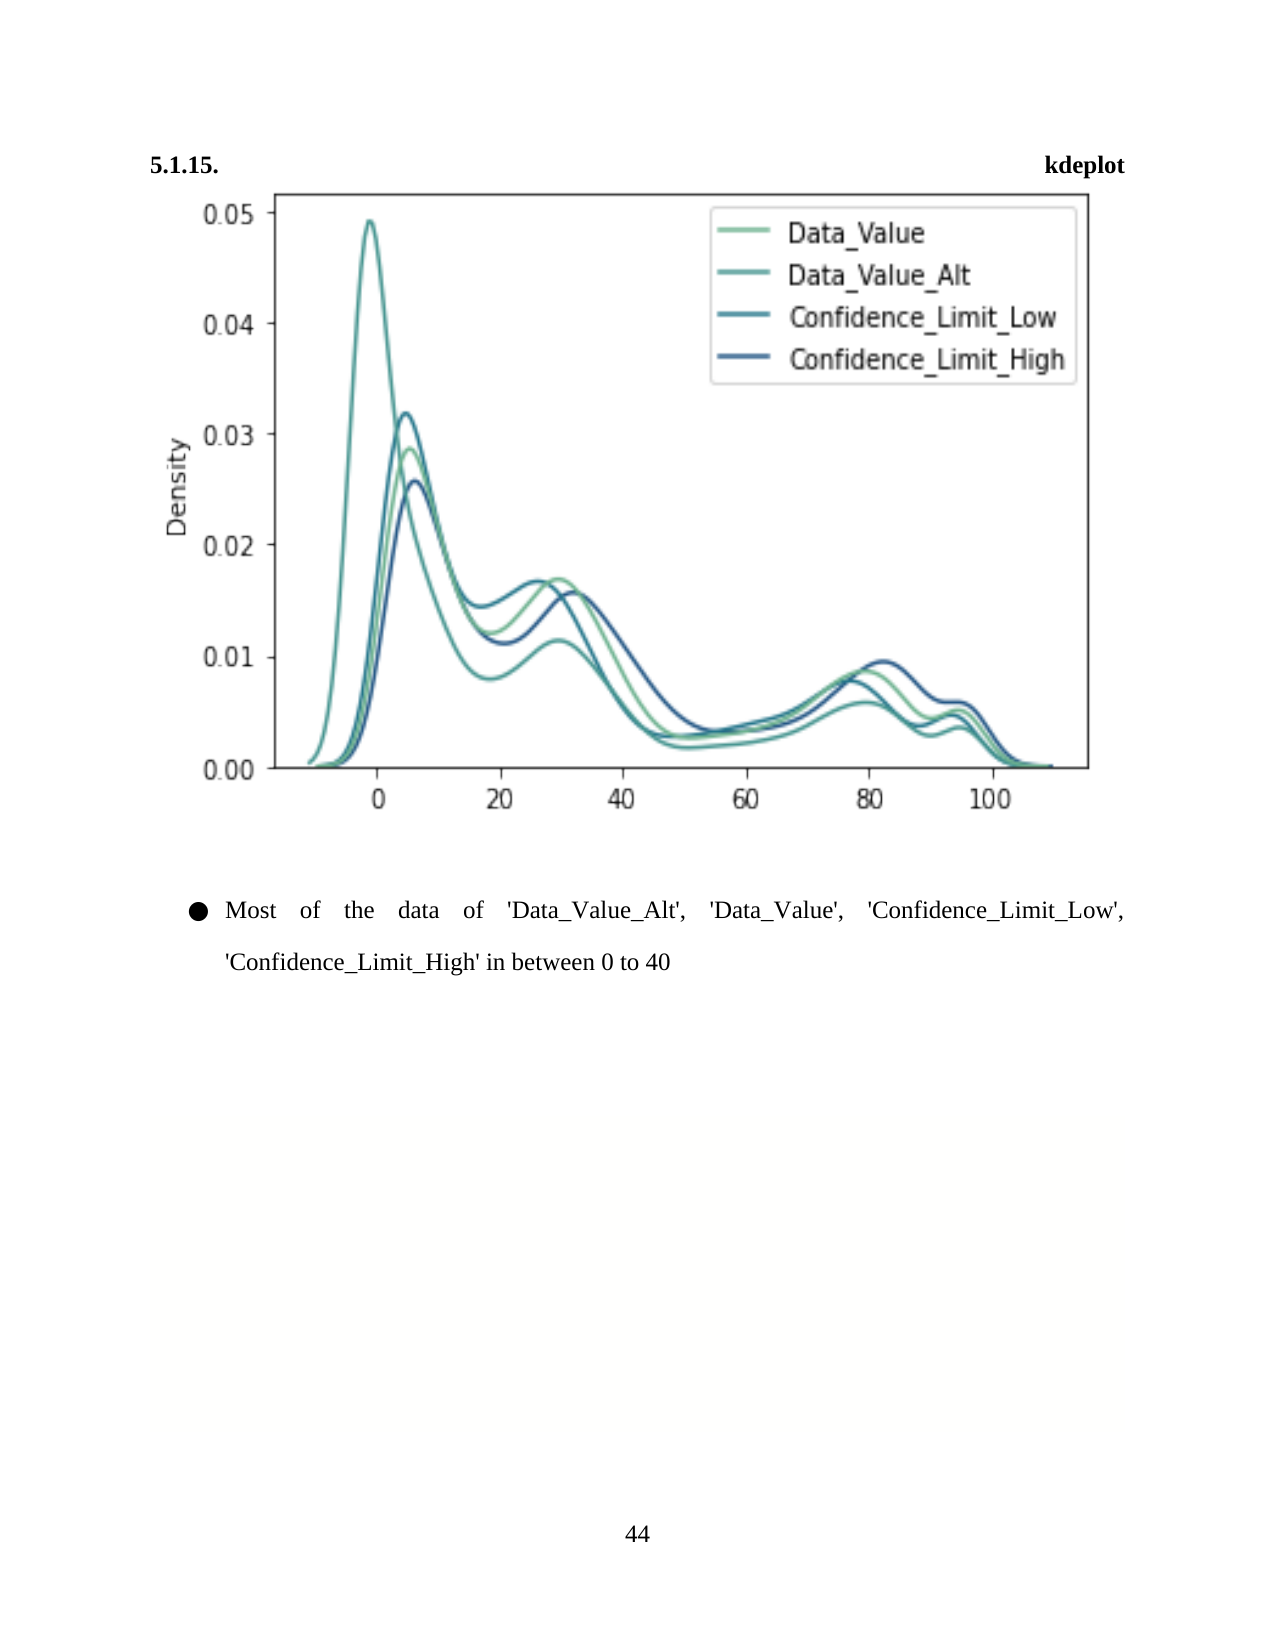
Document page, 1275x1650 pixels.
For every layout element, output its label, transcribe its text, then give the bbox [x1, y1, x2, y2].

list Most of the data of 'Data_Value_Alt', 'Data_Value', 'Confidence_Limit_Low', 'Confidence_Limit_High' in between 0 to 40 [187, 882, 1125, 976]
picture [150, 178, 1105, 831]
